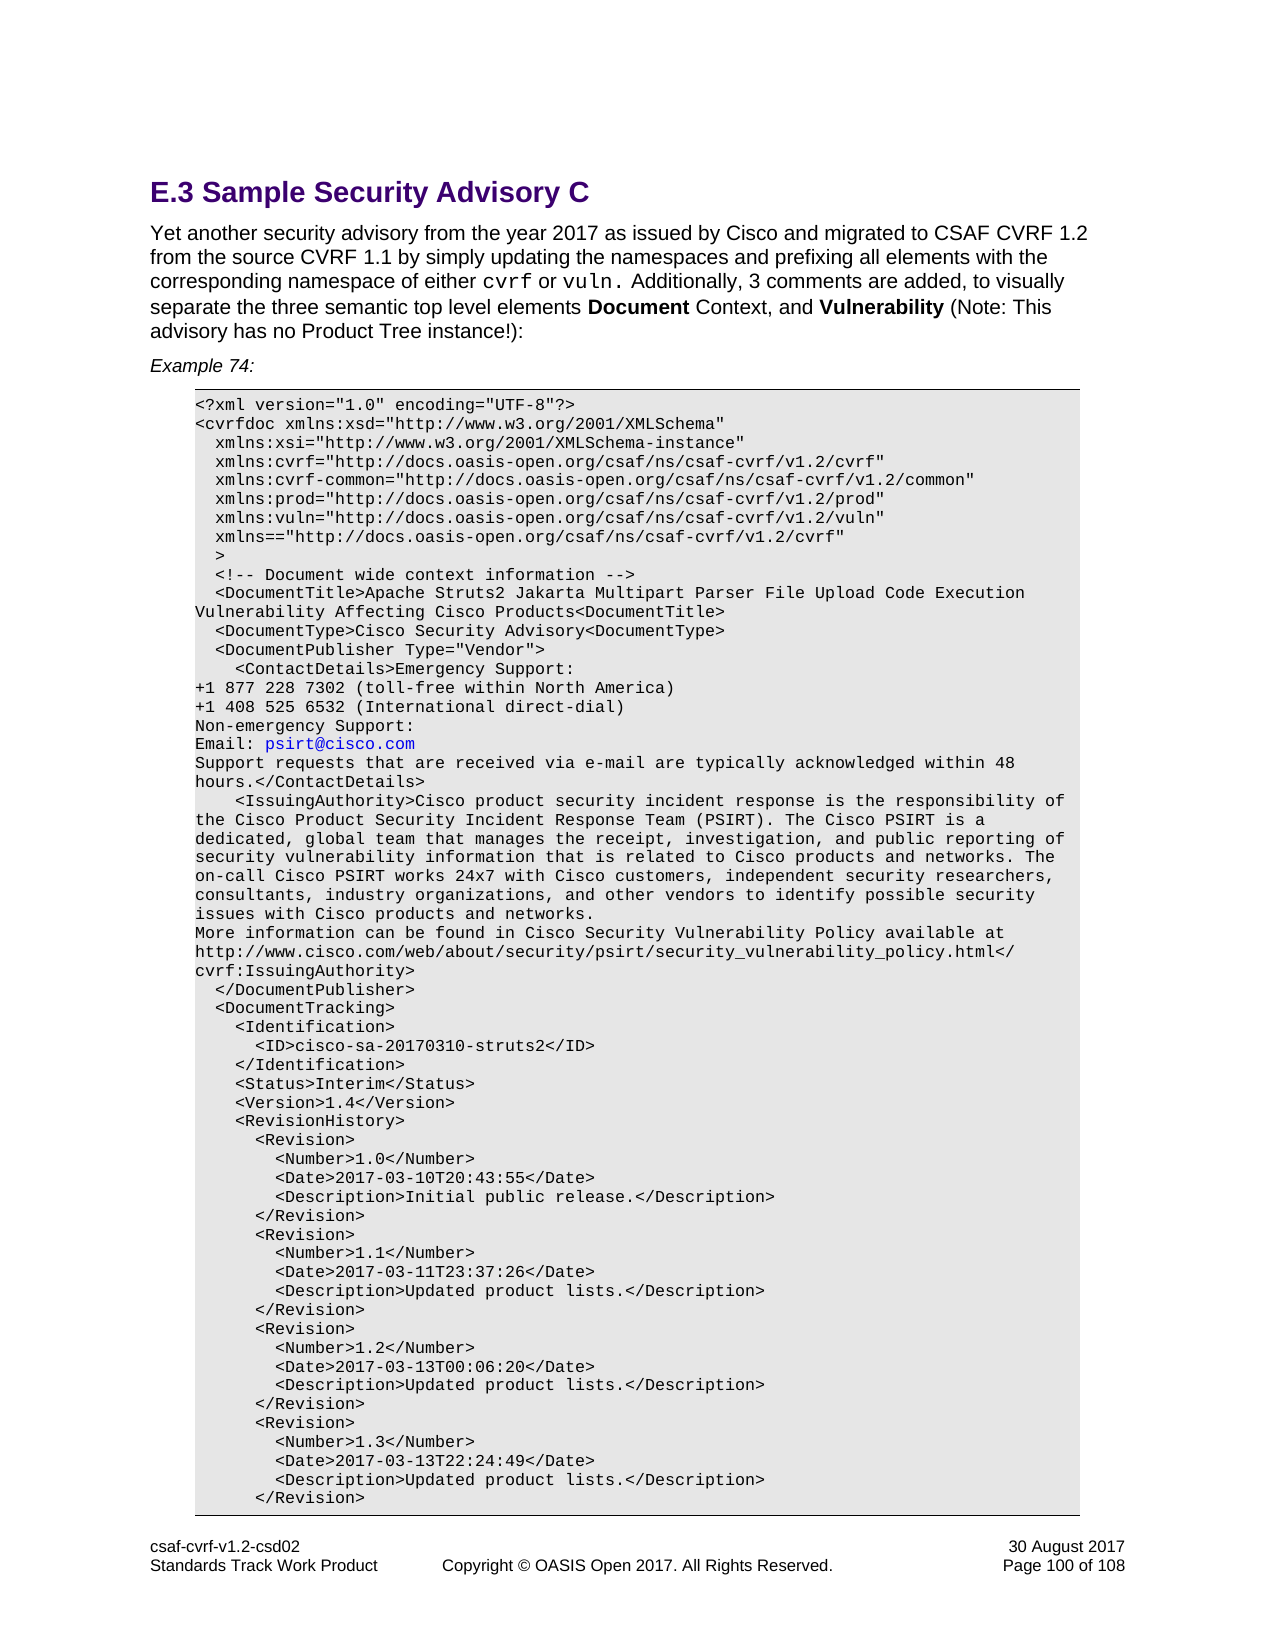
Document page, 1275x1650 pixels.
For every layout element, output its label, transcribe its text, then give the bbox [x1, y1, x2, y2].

text <?xml version="1.0" encoding="UTF-8"?> <cvrfdoc xmlns:xsd="http://www.w3.org/2001/XMLSchema" xmlns:xsi="http://www.w3.org/2001/XMLSchema-instance" xmlns:cvrf="http://docs.oasis-open.org/csaf/ns/csaf-cvrf/v1.2/cvrf" xmlns:cvrf-common="http://docs.oasis-open.org/csaf/ns/csaf-cvrf/v1.2/common" xmlns:prod="http://docs.oasis-open.org/csaf/ns/csaf-cvrf/v1.2/prod" xmlns:vuln="http://docs.oasis-open.org/csaf/ns/csaf-cvrf/v1.2/vuln" xmlns=="http://docs.oasis-open.org/csaf/ns/csaf-cvrf/v1.2/cvrf" > <!-- Document wide context information --> <DocumentTitle>Apache Struts2 Jakarta Multipart Parser File Upload Code Execution Vulnerability Affecting Cisco Products<DocumentTitle> <DocumentType>Cisco Security Advisory<DocumentType> <DocumentPublisher Type="Vendor"> <ContactDetails>Emergency Support: +1 877 228 7302 (toll-free within North America) +1 408 525 6532 (International direct-dial) Non-emergency Support: Email: psirt@cisco.com Support requests that are received via e-mail are typically acknowledged within 48 hours.</ContactDetails> <IssuingAuthority>Cisco product security incident response is the responsibility of the Cisco Product Security Incident Response Team (PSIRT). The Cisco PSIRT is a dedicated, global team that manages the receipt, investigation, and public reporting of security vulnerability information that is related to Cisco products and networks. The on-call Cisco PSIRT works 24x7 with Cisco customers, independent security researchers, consultants, industry organizations, and other vendors to identify possible security issues with Cisco products and networks. More information can be found in Cisco Security Vulnerability Policy available at http://www.cisco.com/web/about/security/psirt/security_vulnerability_policy.html</cvrf:IssuingAuthority> </DocumentPublisher> <DocumentTracking> <Identification> <ID>cisco-sa-20170310-struts2</ID> </Identification> <Status>Interim</Status> <Version>1.4</Version> <RevisionHistory> <Revision> <Number>1.0</Number> <Date>2017-03-10T20:43:55</Date> <Description>Initial public release.</Description> </Revision> <Revision> <Number>1.1</Number> <Date>2017-03-11T23:37:26</Date> <Description>Updated product lists.</Description> </Revision> <Revision> <Number>1.2</Number> <Date>2017-03-13T00:06:20</Date> <Description>Updated product lists.</Description> </Revision> <Revision> <Number>1.3</Number> <Date>2017-03-13T22:24:49</Date> <Description>Updated product lists.</Description> </Revision> [195, 390, 1080, 1515]
text Yet another security advisory from the year 2017 as issued by Cisco and migrated to CSAF CVRF 1.2 from the source CVRF 1.1 by simply updating the namespaces and prefixing all elements with the corresponding namespace of either cvrf or vuln. Additionally, 3 comments are added, to visually separate the three semantic top level elements Document Context, and Vulnerability (Note: This advisory has no Product Tree instance!): [150, 221, 1125, 343]
subtitle Sample Security Advisory C [150, 175, 1125, 208]
